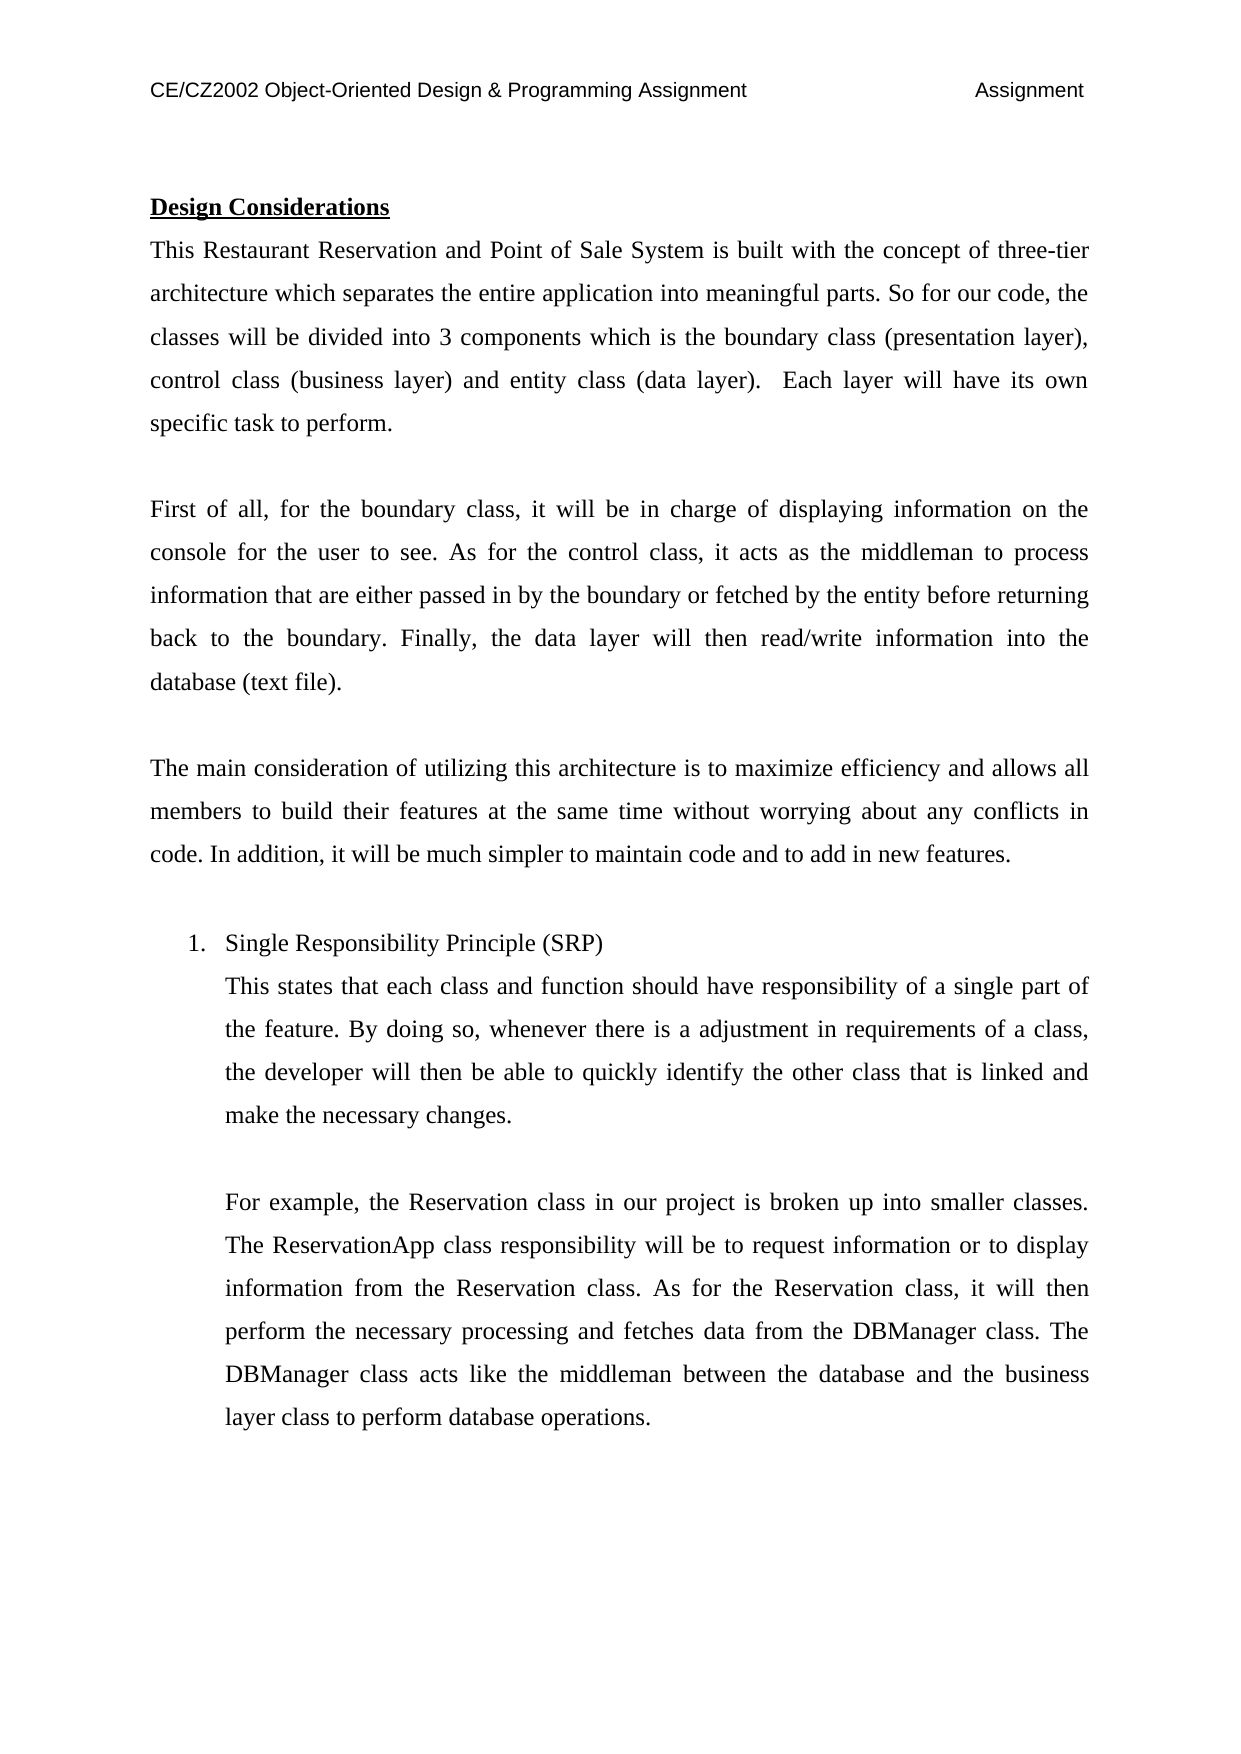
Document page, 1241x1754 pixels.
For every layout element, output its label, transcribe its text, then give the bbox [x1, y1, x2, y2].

list This states that each class and function should have responsibility of a single part of the feature. By doing so, whenever there is a adjustment in requirements of a class, the developer will then be able to quickly identify the other class that is linked and make the necessary changes. [225, 971, 1090, 1129]
text This Restaurant Reservation and Point of Sale System is built with the concept of three-tier architecture which separates the entire application into meaningful parts. So for our code, the classes will be divided into 3 components which is the boundary class (presentation layer), control class (business layer) and entity class (data layer). Each layer will have its own specific task to perform. [150, 235, 1090, 437]
text The main consideration of utilizing this architecture is to maximize efficiency and allows all members to build their features at the same time without worrying about any conflicts in code. In addition, it will be much simpler to maintain code and to add in new features. [150, 753, 1090, 868]
list For example, the Reservation class in our project is broken up into smaller classes. The ReservationApp class responsibility will be to request information or to display information from the Reservation class. As for the Reservation class, it will then perform the necessary processing and fetches data from the DBManager class. The DBManager class acts like the middleman between the database and the business layer class to perform database operations. [225, 1187, 1090, 1431]
list Single Responsibility Principle (SRP) [187, 928, 1090, 957]
text Design Considerations [150, 192, 1090, 221]
text First of all, for the boundary class, it will be in charge of displaying information on the console for the user to see. As for the control class, it acts as the middleman to process information that are either passed in by the boundary or fetched by the entity before returning back to the boundary. Finally, the data layer will then read/write information into the database (text file). [150, 494, 1090, 695]
